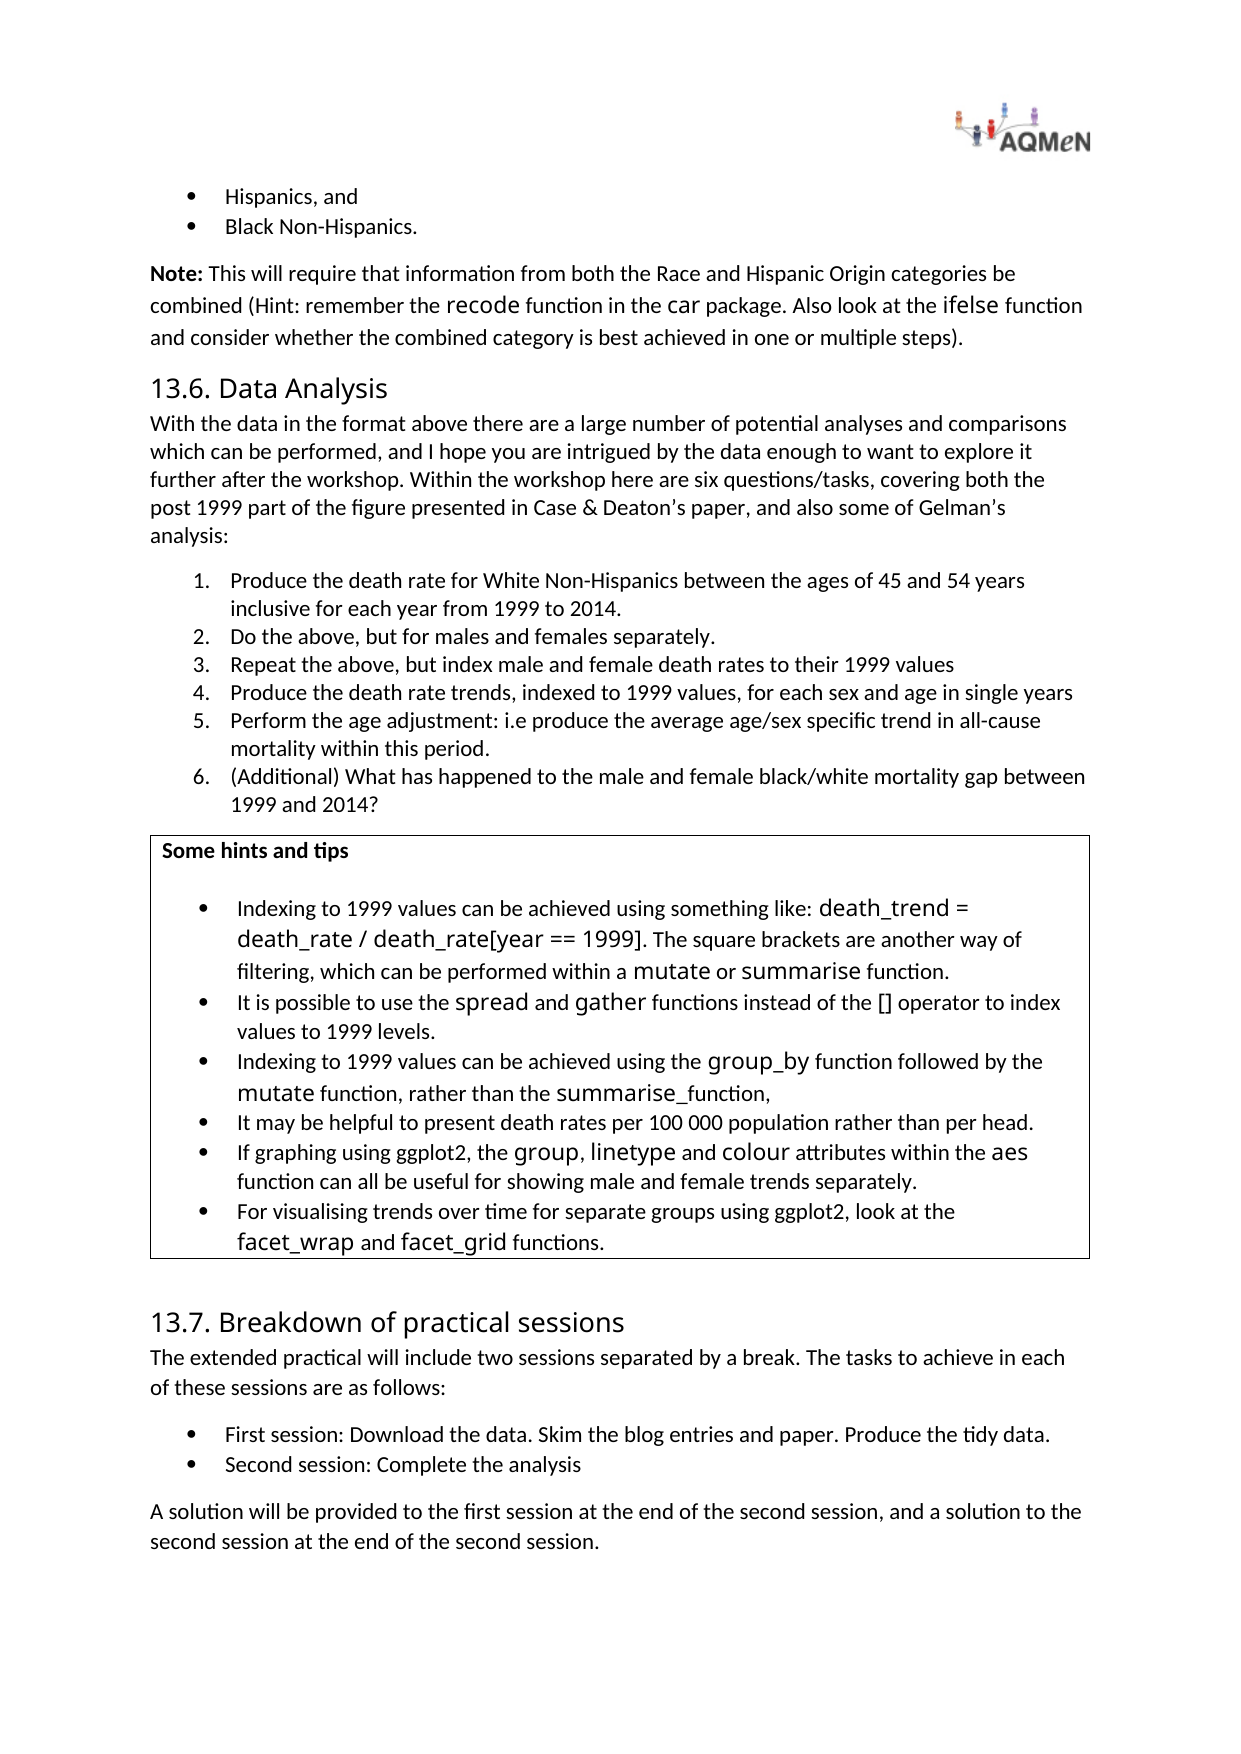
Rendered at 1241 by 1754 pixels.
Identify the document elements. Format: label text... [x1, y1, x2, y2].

table_header Some hints and tips Indexing to 1999 values can be achieved using something like: death_trend = death_rate / death_rate[year == 1999]. The square brackets are another way of filtering, which can be performed within a mutate or summarise function. It is possible to use the spread and gather functions instead of the [] operator to index values to 1999 levels. Indexing to 1999 values can be achieved using the group_by function followed by the mutate function, rather than the summarise_function, It may be helpful to present death rates per 100 000 population rather than per head. If graphing using ggplot2, the group, linetype and colour attributes within the aes function can all be useful for showing male and female trends separately. For visualising trends over time for separate groups using ggplot2, look at the facet_wrap and facet_grid functions. [151, 836, 1089, 1257]
list Produce the death rate trends, indexed to 1999 values, for each sex and age in single years [193, 678, 1090, 706]
text With the data in the format above there are a large number of potential analyses and comparisons which can be performed, and I hope you are intrigued by the data enough to want to explore it further after the workshop. Within the workshop here are six questions/tasks, covering both the post 1999 part of the figure presented in Case & Deaton’s paper, and also some of Gelman’s analysis: [150, 409, 1090, 549]
list Hispanics, and [187, 182, 1090, 210]
list Perform the age adjustment: i.e produce the average age/sex specific trend in all-cause mortality within this period. [193, 706, 1090, 762]
list Second session: Complete the analysis [187, 1450, 1090, 1478]
list Produce the death rate for White Non-Hispanics between the ages of 45 and 54 years inclusive for each year from 1999 to 2014. [193, 566, 1090, 622]
subtitle Data Analysis [150, 370, 1090, 407]
list (Additional) What has happened to the male and female black/white mortality gap between 1999 and 2014? [193, 762, 1090, 818]
list Black Non-Hispanics. [187, 212, 1090, 240]
text Note: This will require that information from both the Race and Hispanic Origin categories be combined (Hint: remember the recode function in the car package. Also look at the ifelse function and consider whether the combined category is best achieved in one or multiple steps). [150, 259, 1090, 351]
list Repeat the above, but index male and female death rates to their 1999 values [193, 650, 1090, 678]
list Do the above, but for males and females separately. [193, 622, 1090, 650]
picture [955, 73, 1091, 182]
subtitle Breakdown of practical sessions [150, 1303, 1090, 1340]
text The extended practical will include two sessions separated by a break. The tasks to achieve in each of these sessions are as follows: [150, 1343, 1090, 1401]
text A solution will be provided to the first session at the end of the second session, and a solution to the second session at the end of the second session. [150, 1497, 1090, 1555]
list First session: Download the data. Skim the blog entries and paper. Produce the tidy data. [187, 1420, 1090, 1448]
